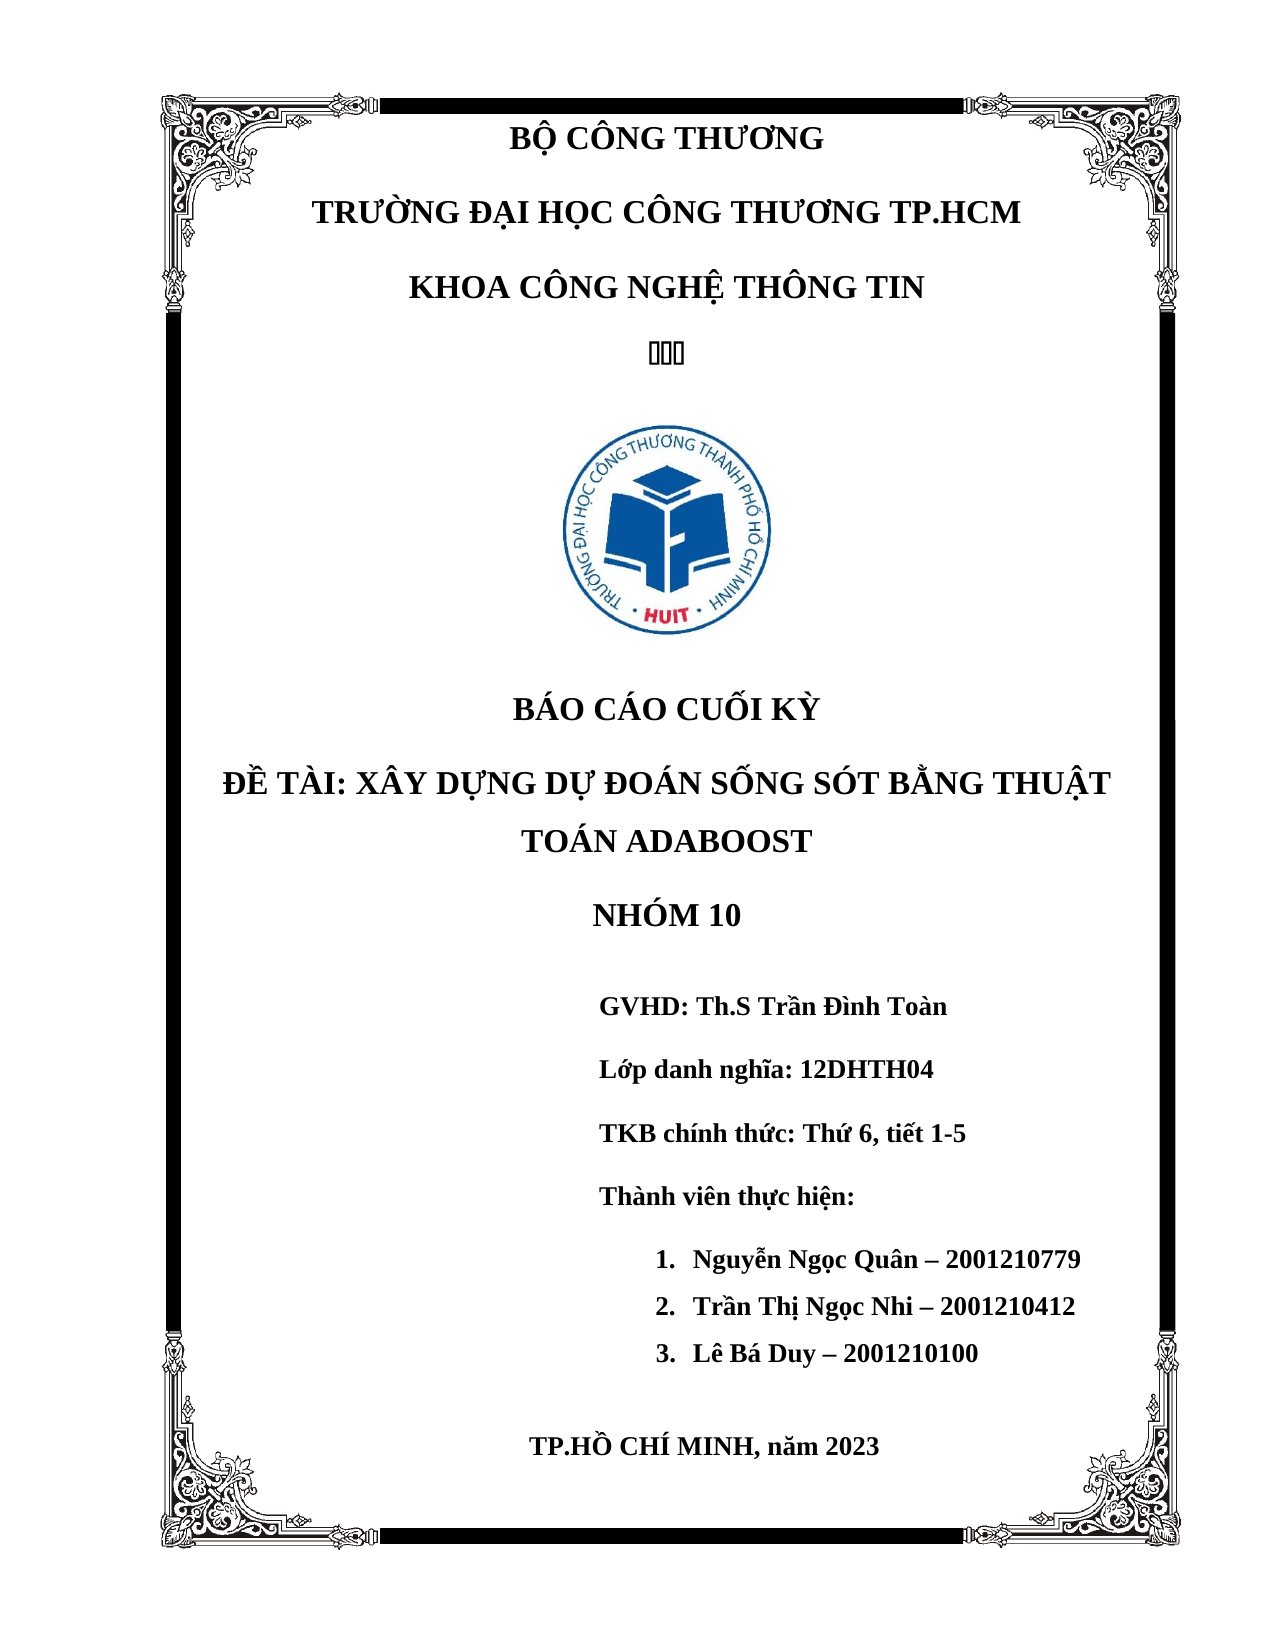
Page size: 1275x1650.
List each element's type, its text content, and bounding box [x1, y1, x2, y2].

text GVHD: Th.S Trần Đình Toàn [599, 990, 1156, 1021]
picture [948, 1294, 1199, 1556]
text TRƯỜNG ĐẠI HỌC CÔNG THƯƠNG TP.HCM [177, 193, 1156, 231]
picture [948, 84, 1199, 346]
text NHÓM 10 [177, 895, 1156, 933]
text TKB chính thức: Thứ 6, tiết 1-5 [599, 1117, 1156, 1148]
list TP.HỒ CHÍ MINH, năm 2023 [252, 1430, 1156, 1461]
text Lớp danh nghĩa: 12DHTH04 [599, 1053, 1156, 1084]
text ĐỀ TÀI: XÂY DỰNG DỰ ĐOÁN SỐNG SÓT BẰNG THUẬT TOÁN ADABOOST [177, 763, 1156, 859]
text BÁO CÁO CUỐI KỲ [177, 689, 1156, 728]
list Trần Thị Ngọc Nhi – 2001210412 [655, 1290, 1156, 1321]
picture [560, 423, 773, 637]
text KHOA CÔNG NGHỆ THÔNG TIN [177, 267, 1156, 305]
list Lê Bá Duy – 2001210100 [656, 1337, 1156, 1368]
picture [142, 84, 392, 346]
text Thành viên thực hiện: [599, 1180, 1156, 1211]
picture [142, 1296, 392, 1558]
list Nguyễn Ngọc Quân – 2001210779 [655, 1243, 1156, 1274]
text BỘ CÔNG THƯƠNG [177, 118, 1156, 157]
